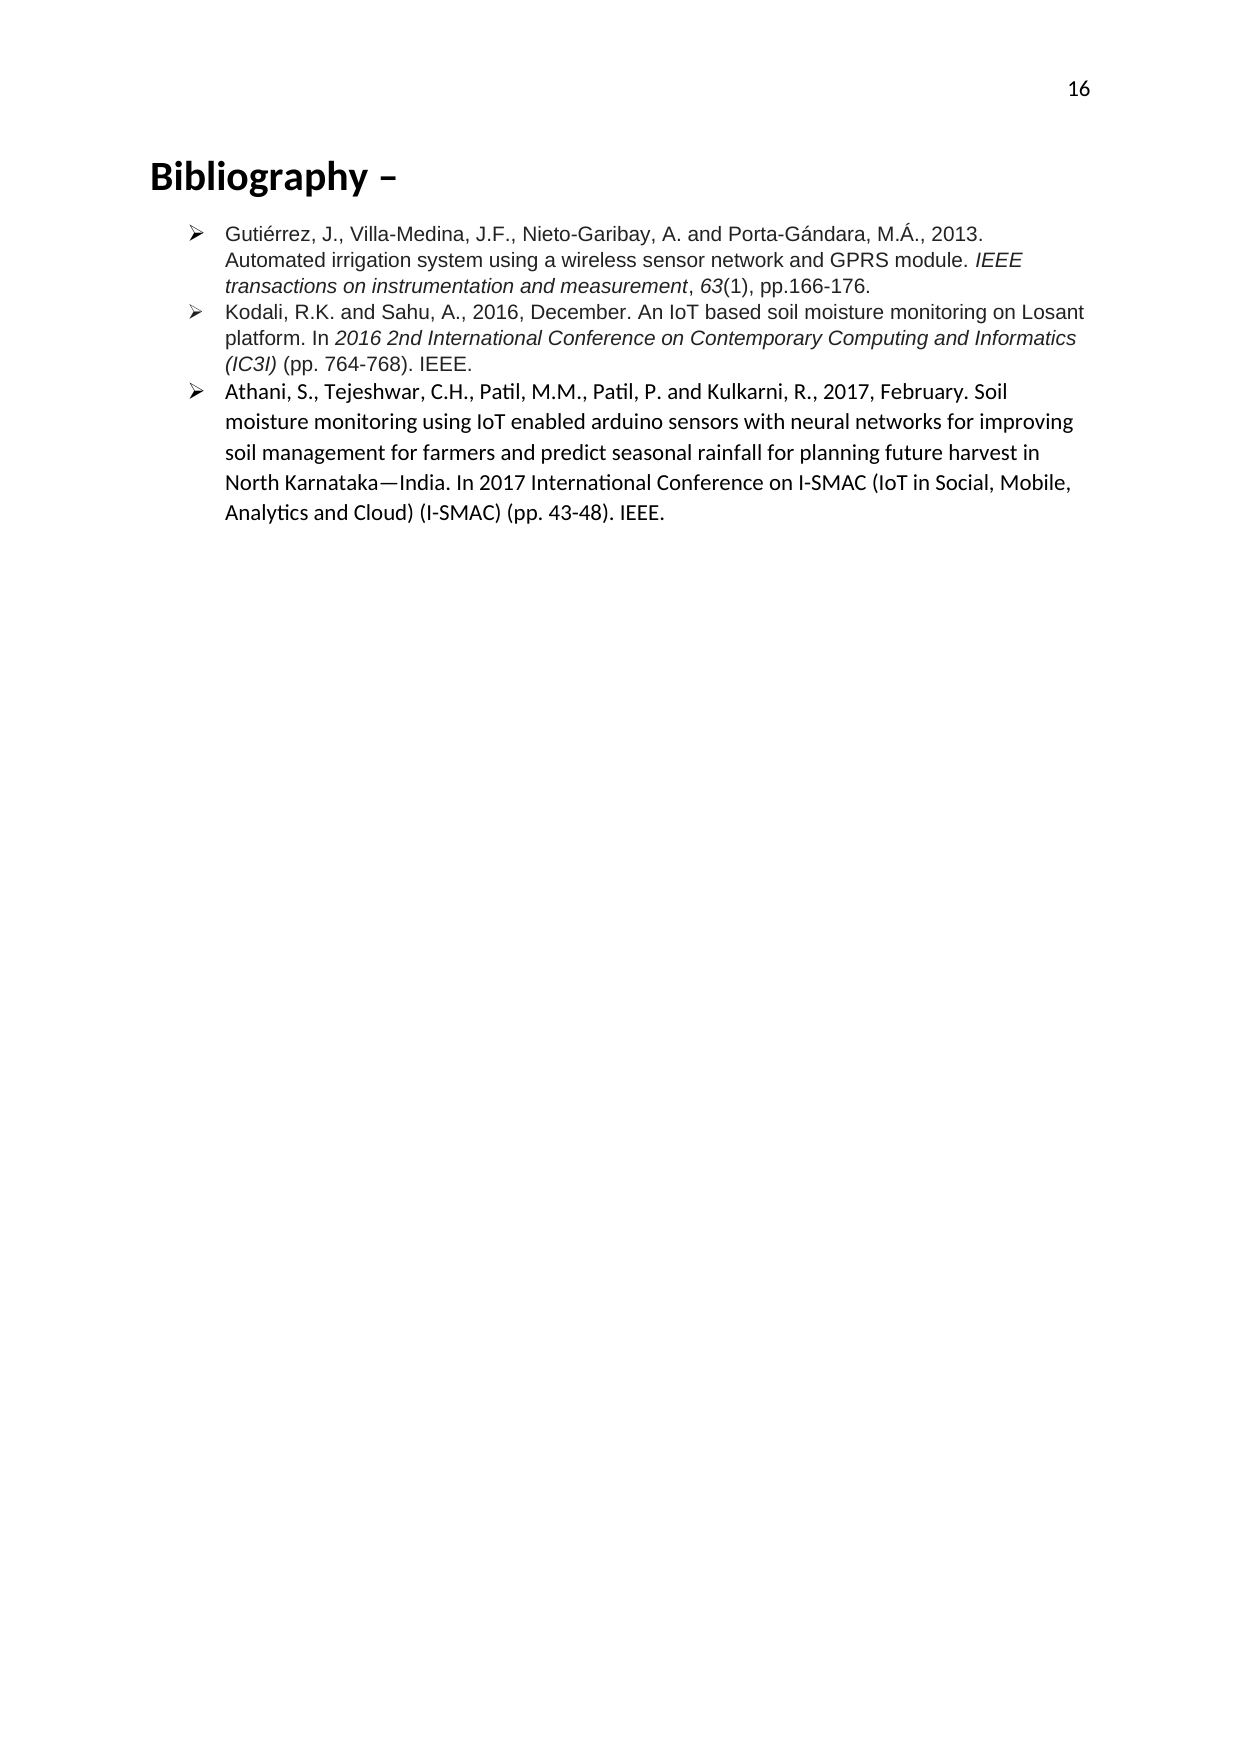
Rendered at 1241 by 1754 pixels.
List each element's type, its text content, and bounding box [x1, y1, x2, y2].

text Bibliography – [150, 150, 1090, 201]
list Athani, S., Tejeshwar, C.H., Patil, M.M., Patil, P. and Kulkarni, R., 2017, February. Soil moisture monitoring using IoT enabled arduino sensors with neural networks for improving soil management for farmers and predict seasonal rainfall for planning future harvest in North Karnataka—India. In 2017 International Conference on I-SMAC (IoT in Social, Mobile, Analytics and Cloud) (I-SMAC) (pp. 43-48). IEEE. [187, 377, 1090, 526]
list Kodali, R.K. and Sahu, A., 2016, December. An IoT based soil moisture monitoring on Losant platform. In 2016 2nd International Conference on Contemporary Computing and Informatics (IC3I) (pp. 764-768). IEEE. [187, 299, 1090, 375]
list Gutiérrez, J., Villa-Medina, J.F., Nieto-Garibay, A. and Porta-Gándara, M.Á., 2013. Automated irrigation system using a wireless sensor network and GPRS module. IEEE transactions on instrumentation and measurement, 63(1), pp.166-176. [187, 222, 1090, 298]
